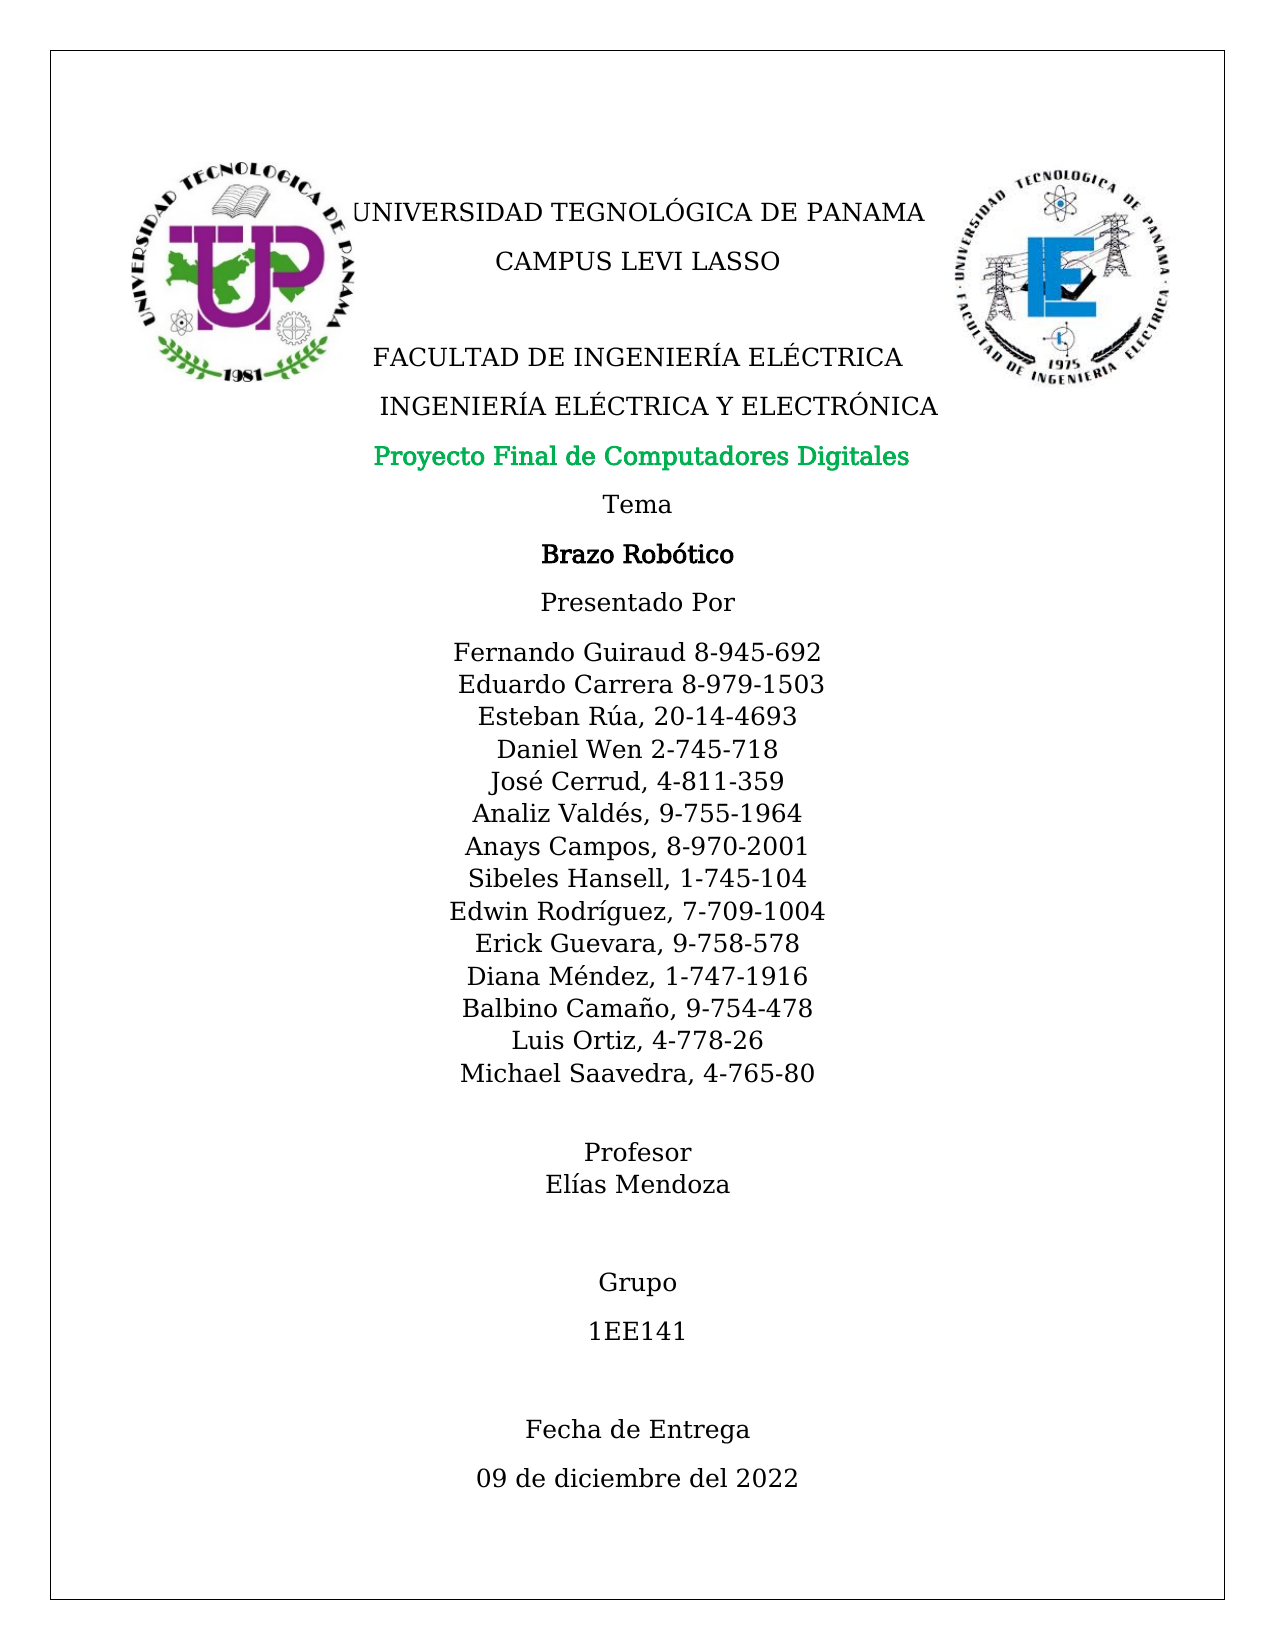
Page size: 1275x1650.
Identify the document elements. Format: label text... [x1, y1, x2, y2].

text Fecha de Entrega [177, 1414, 1098, 1444]
text Brazo Robótico [177, 538, 1098, 568]
text Proyecto Final de Computadores Digitales [177, 440, 1098, 470]
text 09 de diciembre del 2022 [177, 1463, 1098, 1493]
text 1EE141 [177, 1316, 1098, 1346]
text Tema [177, 489, 1098, 519]
text FACULTAD DE INGENIERÍA ELÉCTRICA [355, 342, 1098, 372]
text Profesor Elías Mendoza [177, 1136, 1098, 1199]
text Presentado Por [177, 587, 1098, 617]
text CAMPUS LEVI LASSO [355, 246, 1098, 276]
picture [946, 161, 1179, 395]
picture [131, 162, 355, 382]
text UNIVERSIDAD TEGNOLÓGICA DE PANAMA [355, 197, 1098, 227]
text Fernando Guiraud 8-945-692 Eduardo Carrera 8-979-1503 Esteban Rúa, 20-14-4693 Daniel Wen 2-745-718 José Cerrud, 4-811-359 Analiz Valdés, 9-755-1964 Anays Campos, 8-970-2001 Sibeles Hansell, 1-745-104 Edwin Rodríguez, 7-709-1004 Erick Guevara, 9-758-578 Diana Méndez, 1-747-1916 Balbino Camaño, 9-754-478 Luis Ortiz, 4-778-26 Michael Saavedra, 4-765-80 [177, 636, 1098, 1117]
text INGENIERÍA ELÉCTRICA Y ELECTRÓNICA [177, 391, 1098, 421]
text Grupo [177, 1267, 1098, 1297]
